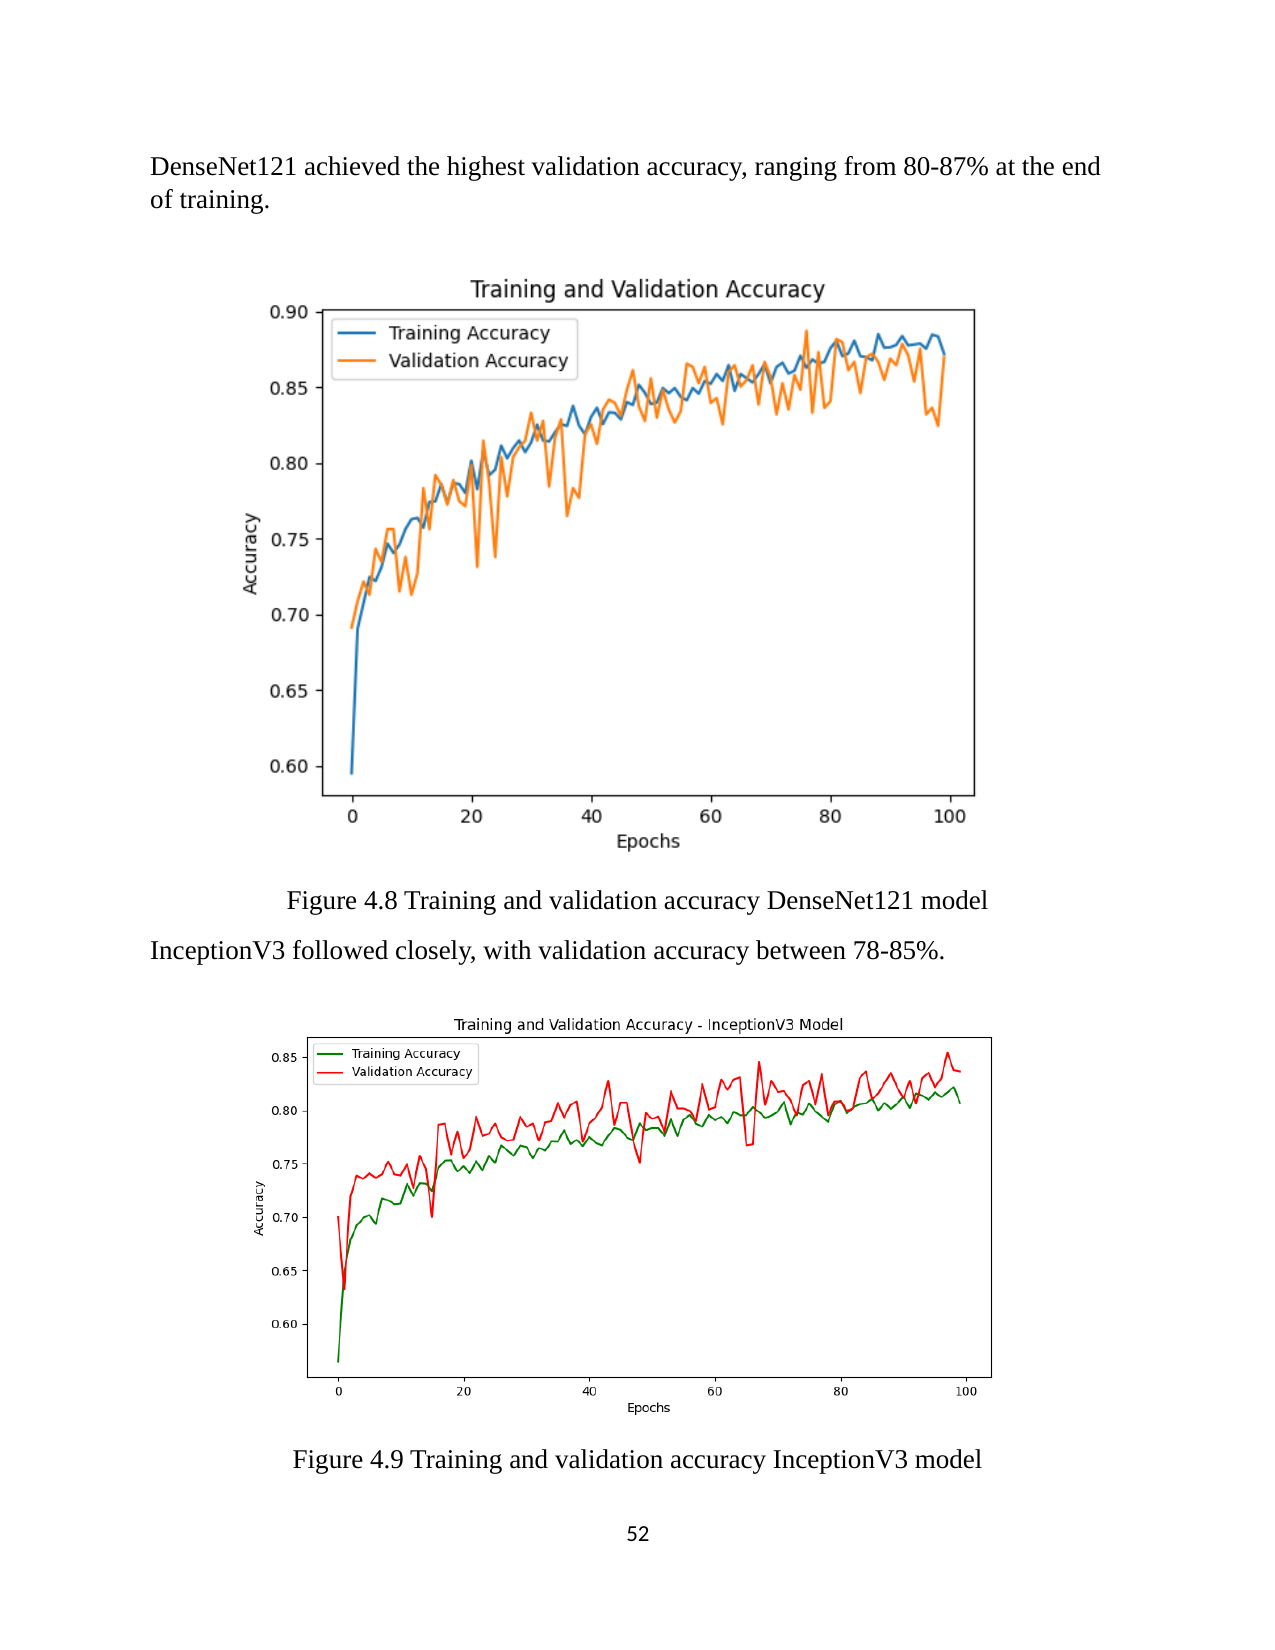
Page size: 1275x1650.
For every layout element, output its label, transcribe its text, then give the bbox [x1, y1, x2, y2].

picture [217, 233, 1058, 865]
text Figure 4.8 Training and validation accuracy DenseNet121 model [150, 884, 1125, 915]
picture [196, 984, 1079, 1425]
text DenseNet121 achieved the highest validation accuracy, ranging from 80-87% at the end of training. [150, 150, 1125, 215]
text Figure 4.9 Training and validation accuracy InceptionV3 model [150, 1444, 1125, 1475]
text InceptionV3 followed closely, with validation accuracy between 78-85%. [150, 934, 1125, 965]
